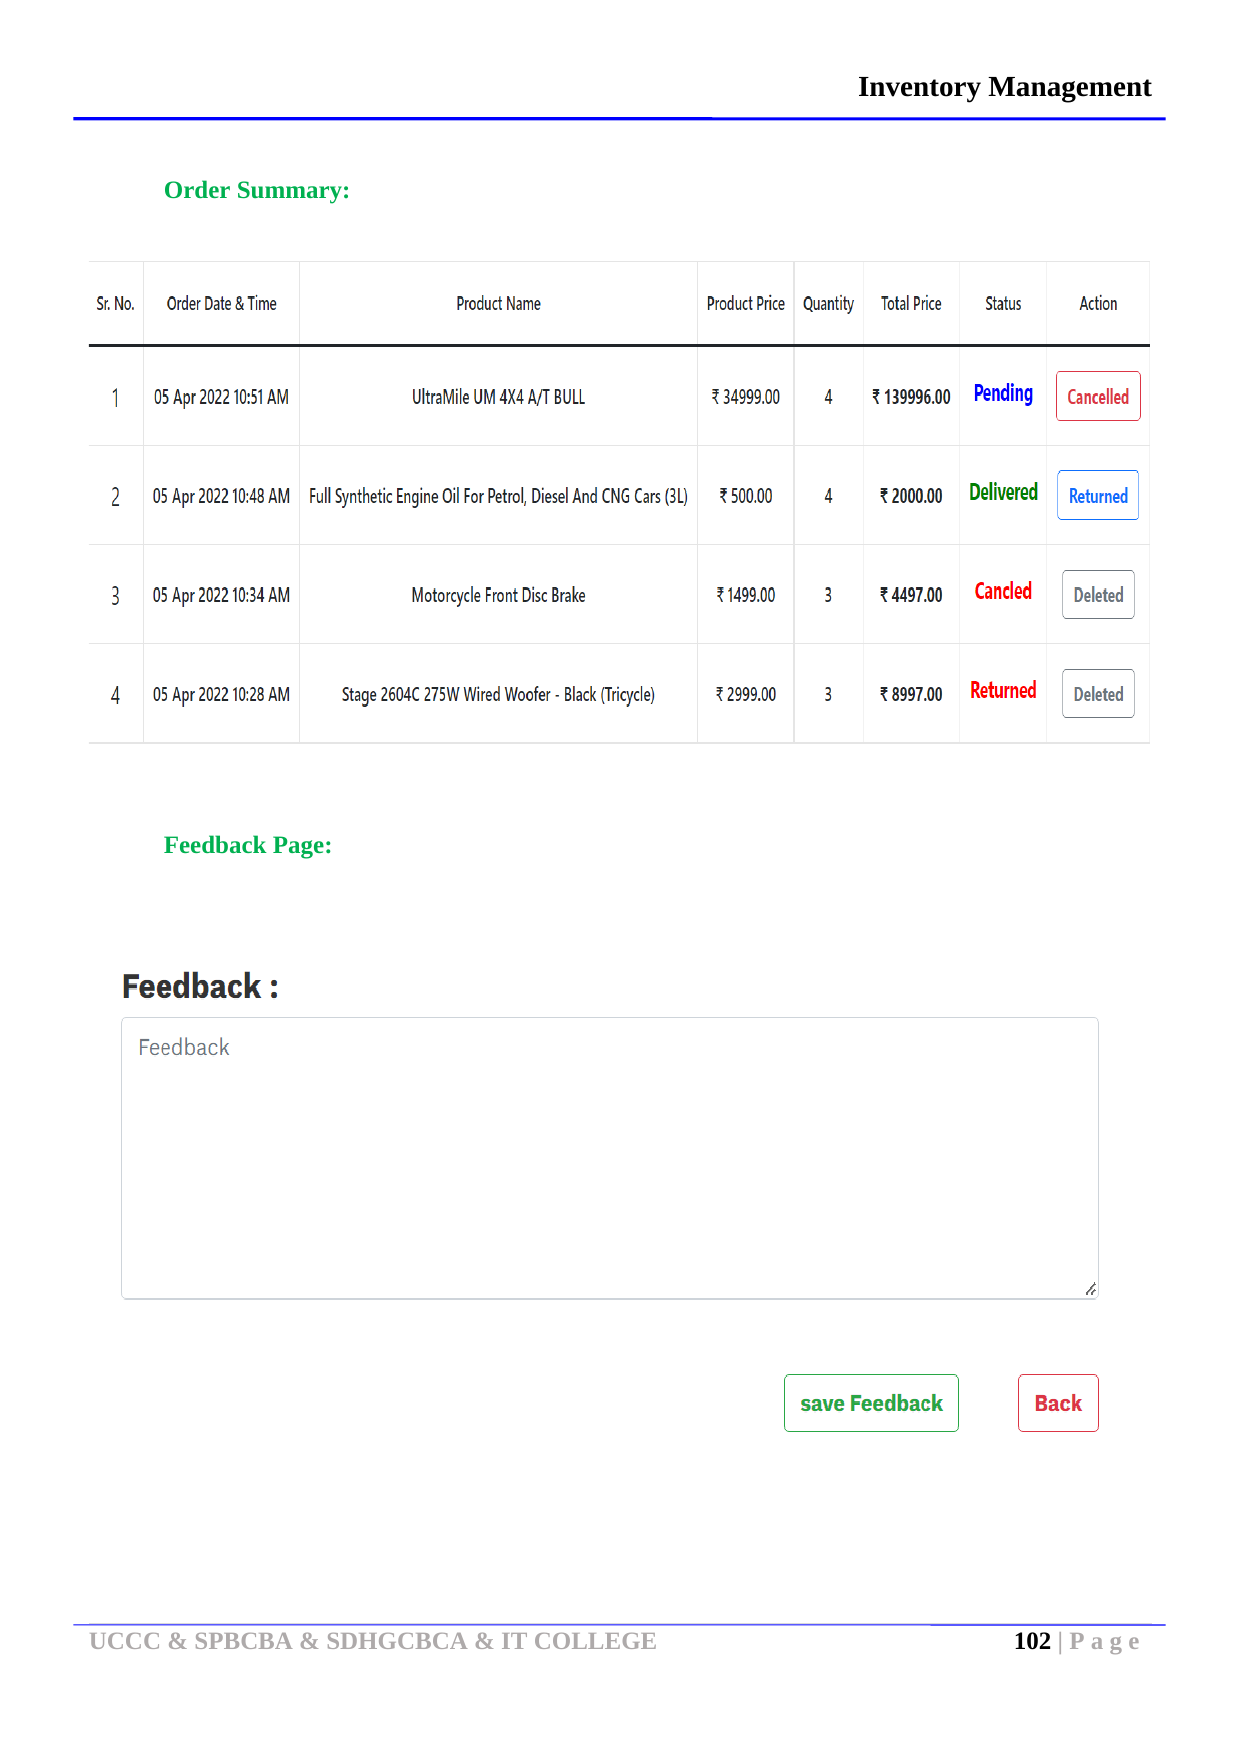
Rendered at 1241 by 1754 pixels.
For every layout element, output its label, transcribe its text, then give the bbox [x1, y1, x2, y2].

picture [88, 261, 1152, 744]
picture [88, 948, 1152, 1480]
text Feedback Page: [89, 830, 1152, 859]
text Order Summary: [89, 175, 1152, 203]
